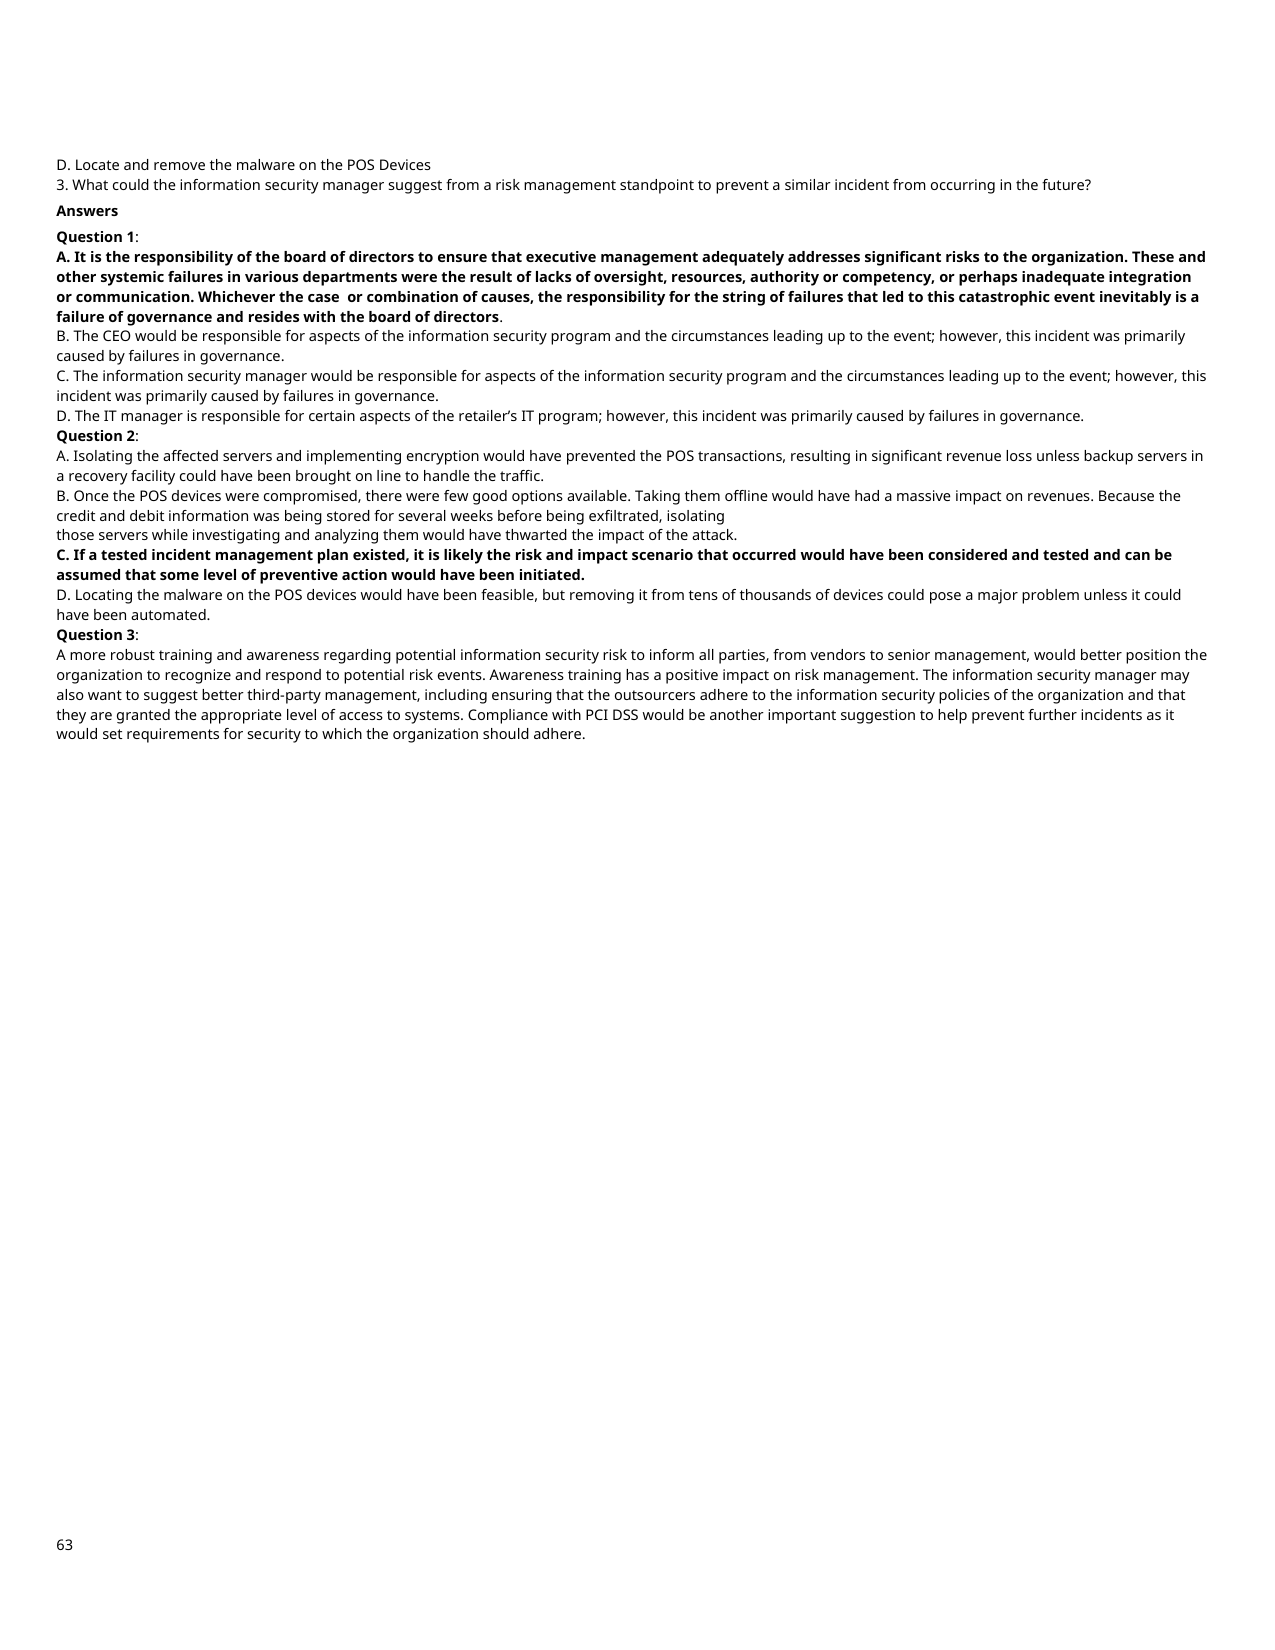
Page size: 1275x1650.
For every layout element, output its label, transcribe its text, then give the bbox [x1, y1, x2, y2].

text B. Once the POS devices were compromised, there were few good options available. Taking them offline would have had a massive impact on revenues. Because the credit and debit information was being stored for several weeks before being exfiltrated, isolating [56, 485, 1209, 525]
text D. The IT manager is responsible for certain aspects of the retailer’s IT program; however, this incident was primarily caused by failures in governance. [56, 406, 1209, 426]
text Answers [56, 201, 1209, 221]
text A. It is the responsibility of the board of directors to ensure that executive management adequately addresses significant risks to the organization. These and other systemic failures in various departments were the result of lacks of oversight, resources, authority or competency, or perhaps inadequate integration or communication. Whichever the case or combination of causes, the responsibility for the string of failures that led to this catastrophic event inevitably is a failure of governance and resides with the board of directors. [56, 247, 1209, 326]
text Question 2: [56, 426, 1209, 446]
text Question 3: [56, 625, 1209, 644]
text D. Locate and remove the malware on the POS Devices [56, 154, 1209, 174]
text A. Isolating the affected servers and implementing encryption would have prevented the POS transactions, resulting in significant revenue loss unless backup servers in a recovery facility could have been brought on line to handle the traffic. [56, 446, 1209, 485]
text D. Locating the malware on the POS devices would have been feasible, but removing it from tens of thousands of devices could pose a major problem unless it could have been automated. [56, 585, 1209, 625]
text those servers while investigating and analyzing them would have thwarted the impact of the attack. [56, 525, 1209, 545]
text Question 1: [56, 227, 1209, 247]
text C. If a tested incident management plan existed, it is likely the risk and impact scenario that occurred would have been considered and tested and can be assumed that some level of preventive action would have been initiated. [56, 545, 1209, 585]
text A more robust training and awareness regarding potential information security risk to inform all parties, from vendors to senior management, would better position the organization to recognize and respond to potential risk events. Awareness training has a positive impact on risk management. The information security manager may also want to suggest better third-party management, including ensuring that the outsourcers adhere to the information security policies of the organization and that they are granted the appropriate level of access to systems. Compliance with PCI DSS would be another important suggestion to help prevent further incidents as it would set requirements for security to which the organization should adhere. [56, 644, 1209, 744]
text 3. What could the information security manager suggest from a risk management standpoint to prevent a similar incident from occurring in the future? [56, 174, 1209, 194]
text C. The information security manager would be responsible for aspects of the information security program and the circumstances leading up to the event; however, this incident was primarily caused by failures in governance. [56, 366, 1209, 406]
text B. The CEO would be responsible for aspects of the information security program and the circumstances leading up to the event; however, this incident was primarily caused by failures in governance. [56, 326, 1209, 366]
